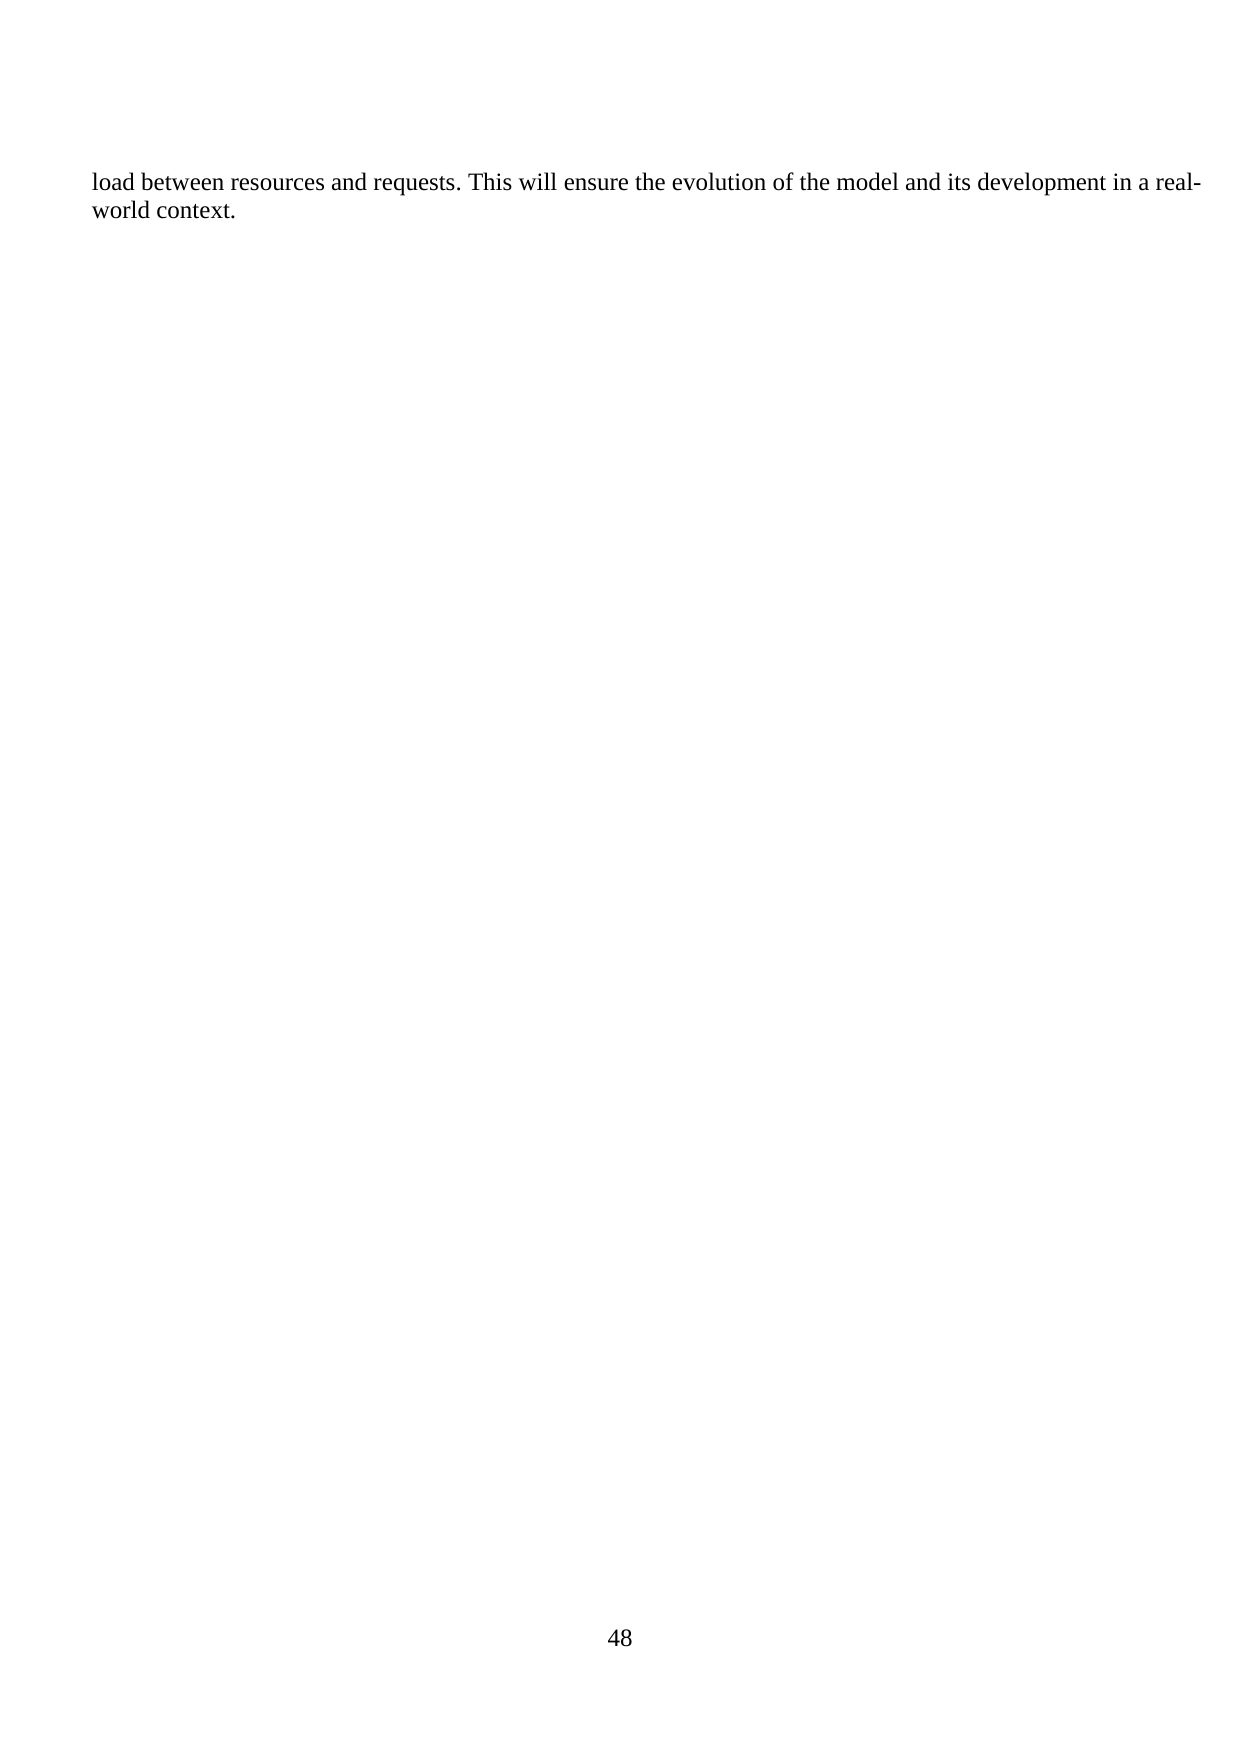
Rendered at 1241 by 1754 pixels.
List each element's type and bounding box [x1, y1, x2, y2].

text [92, 167, 1215, 224]
